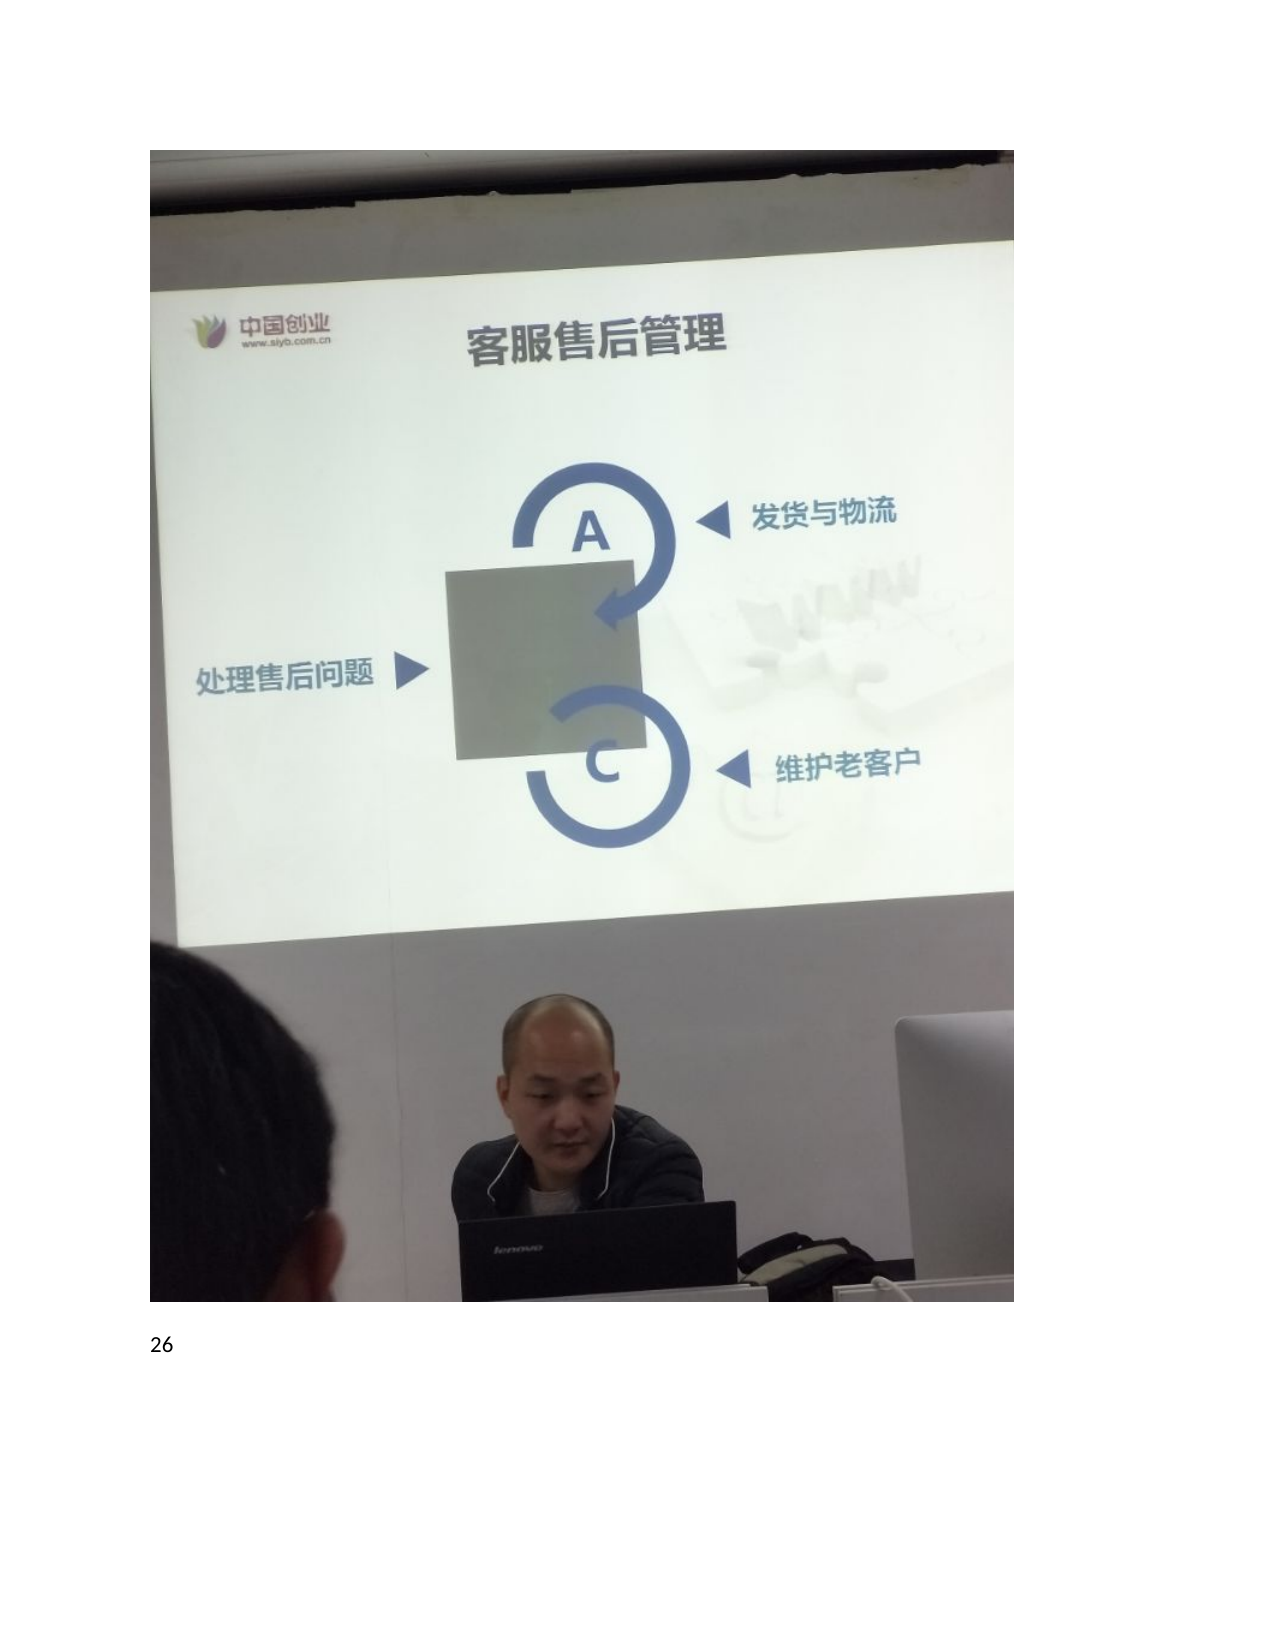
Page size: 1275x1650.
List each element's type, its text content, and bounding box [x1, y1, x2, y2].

picture [150, 150, 1014, 1302]
text 26 [150, 1330, 1125, 1358]
